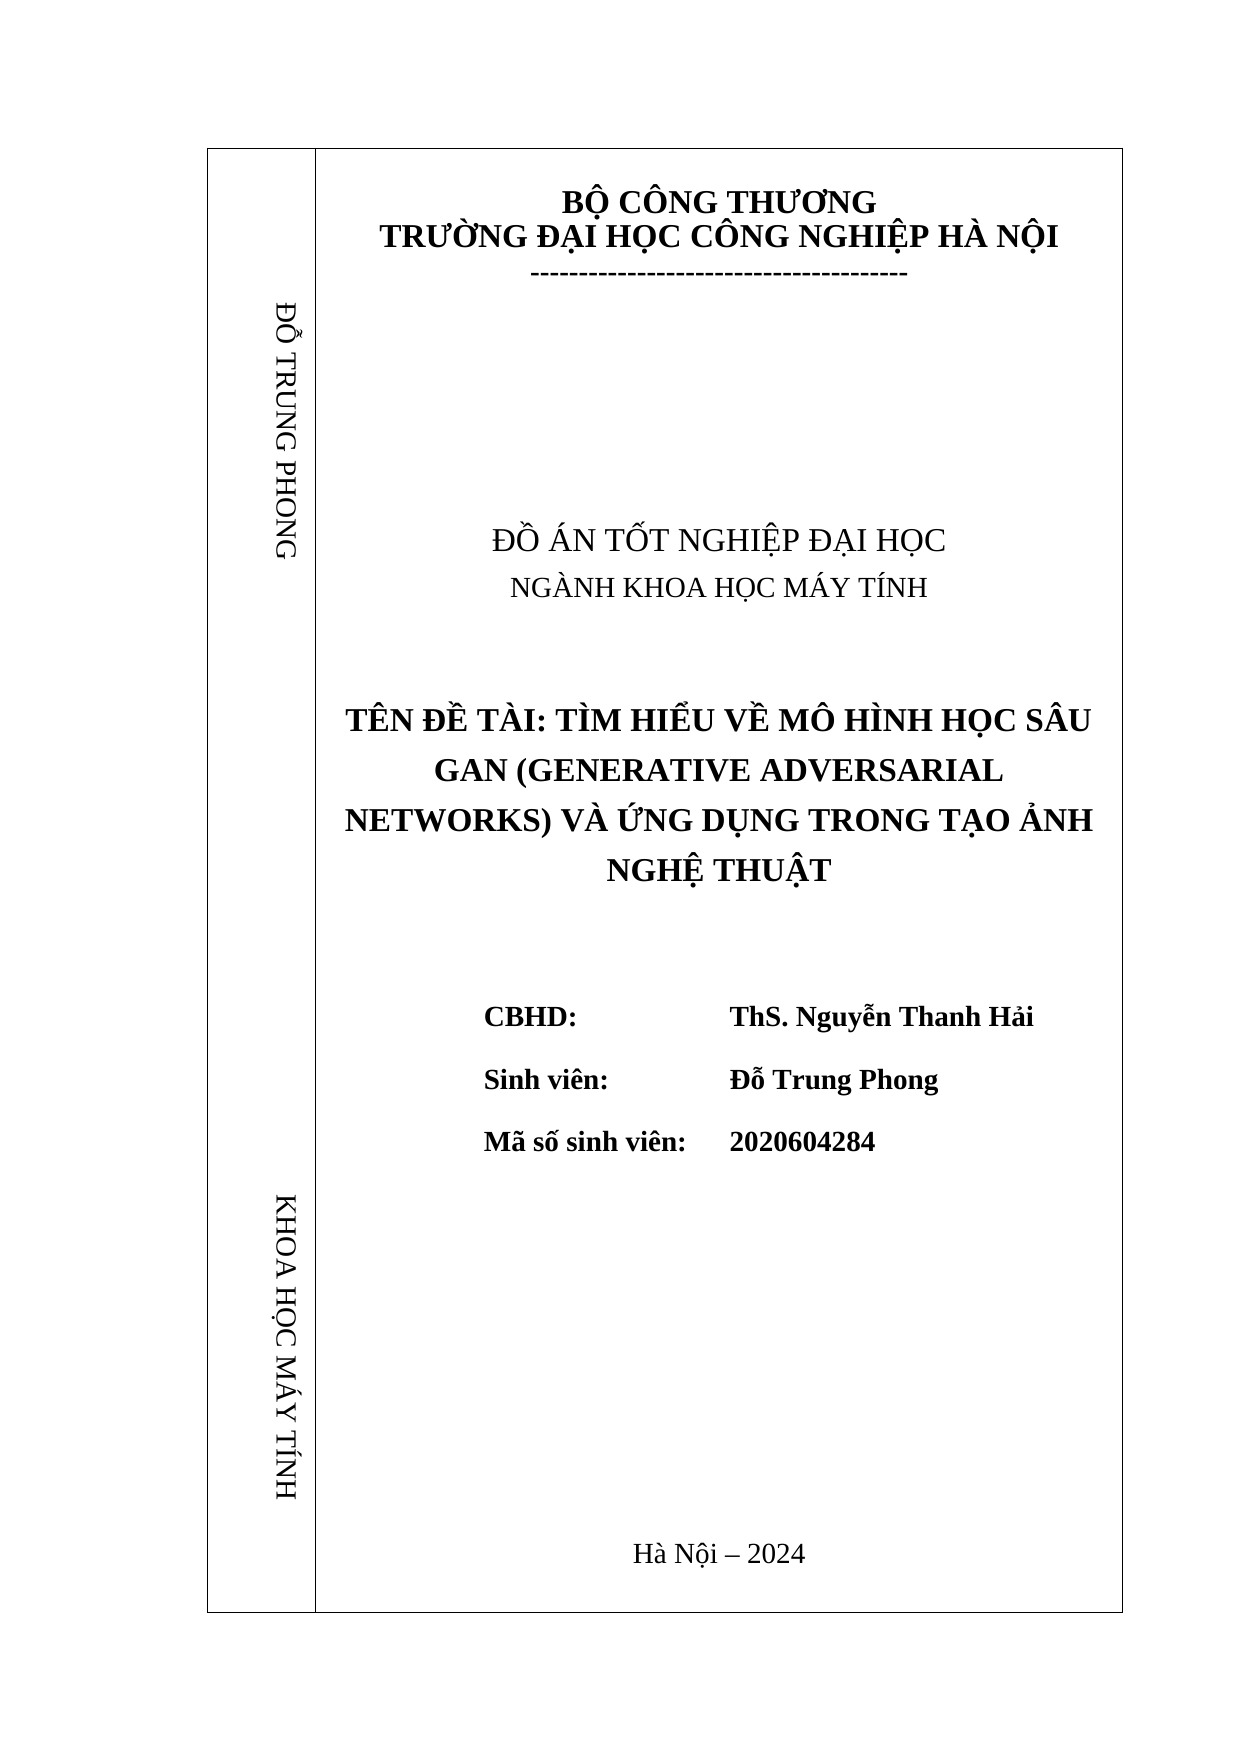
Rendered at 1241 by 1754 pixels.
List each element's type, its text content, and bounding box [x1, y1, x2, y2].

table_header ĐỖ TRUNG PHONG KHOA HỌC MÁY TÍNH [208, 149, 315, 1612]
table_header BỘ CÔNG THƯƠNG TRƯỜNG ĐẠI HỌC CÔNG NGHIỆP HÀ NỘI --------------------------------------- ĐỒ ÁN TỐT NGHIỆP ĐẠI HỌC NGÀNH KHOA HỌC MÁY TÍNH TÊN ĐỀ TÀI: TÌM HIỂU VỀ MÔ HÌNH HỌC SÂU GAN (GENERATIVE ADVERSARIAL NETWORKS) VÀ ỨNG DỤNG TRONG TẠO ẢNH NGHỆ THUẬT Hà Nội – 2024 [316, 149, 1122, 1612]
